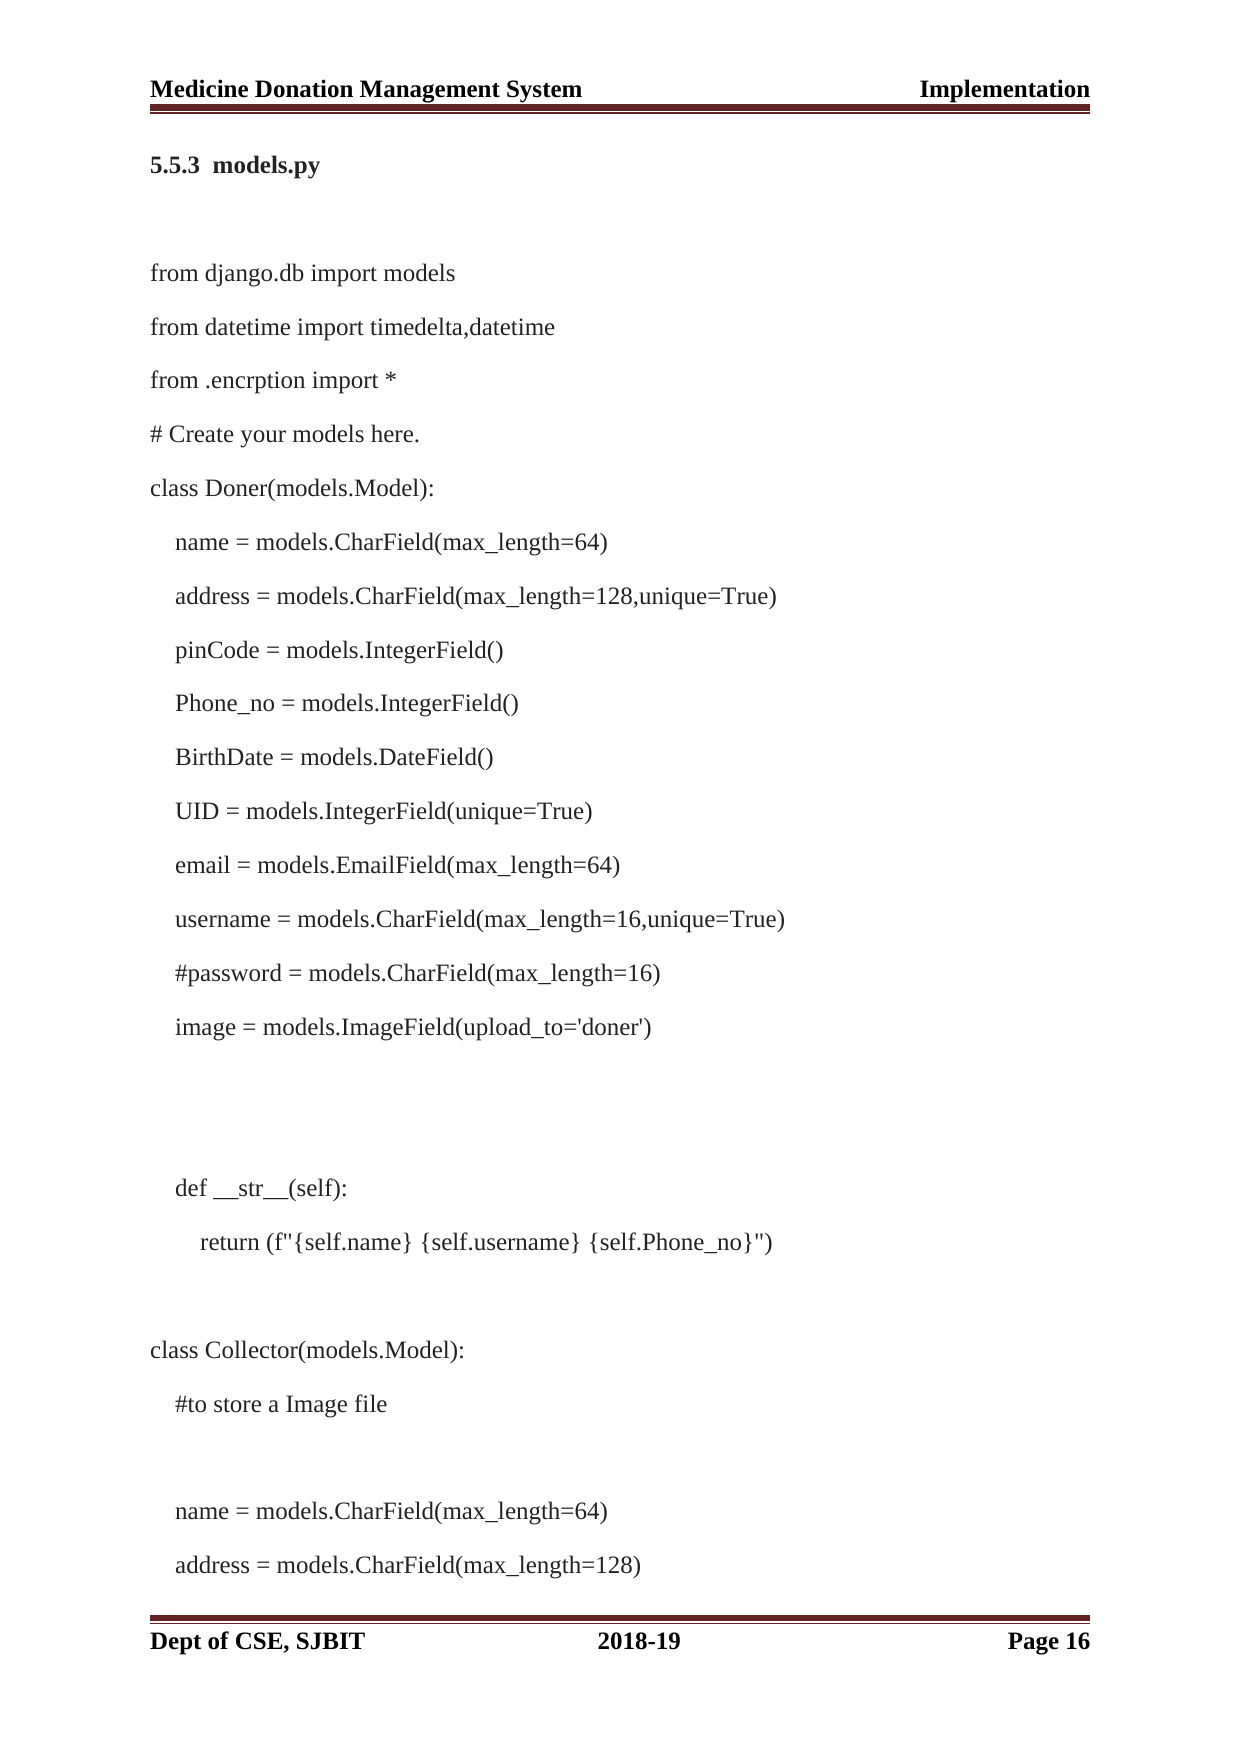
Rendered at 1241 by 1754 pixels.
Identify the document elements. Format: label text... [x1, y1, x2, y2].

text name = models.CharField(max_length=64) [150, 527, 1090, 556]
text #to store a Image file [150, 1389, 1090, 1417]
text UID = models.IntegerField(unique=True) [150, 796, 1090, 825]
text pinCode = models.IntegerField() [150, 635, 1090, 663]
text #password = models.CharField(max_length=16) [150, 958, 1090, 987]
text Phone_no = models.IntegerField() [150, 688, 1090, 717]
text return (f"{self.name} {self.username} {self.Phone_no}") [150, 1227, 1090, 1256]
text class Collector(models.Model): [150, 1335, 1090, 1363]
text from django.db import models [150, 258, 1090, 286]
text # Create your models here. [150, 419, 1090, 448]
text address = models.CharField(max_length=128,unique=True) [150, 581, 1090, 609]
text def __str__(self): [150, 1173, 1090, 1202]
text from .encrption import * [150, 365, 1090, 394]
text image = models.ImageField(upload_to='doner') [150, 1012, 1090, 1040]
text class Doner(models.Model): [150, 473, 1090, 502]
text email = models.EmailField(max_length=64) [150, 850, 1090, 879]
text BirthDate = models.DateField() [150, 742, 1090, 771]
text name = models.CharField(max_length=64) [150, 1496, 1090, 1525]
text 5.5.3 models.py [150, 150, 1090, 179]
text username = models.CharField(max_length=16,unique=True) [150, 904, 1090, 933]
text from datetime import timedelta,datetime [150, 312, 1090, 340]
text address = models.CharField(max_length=128) [150, 1550, 1090, 1579]
